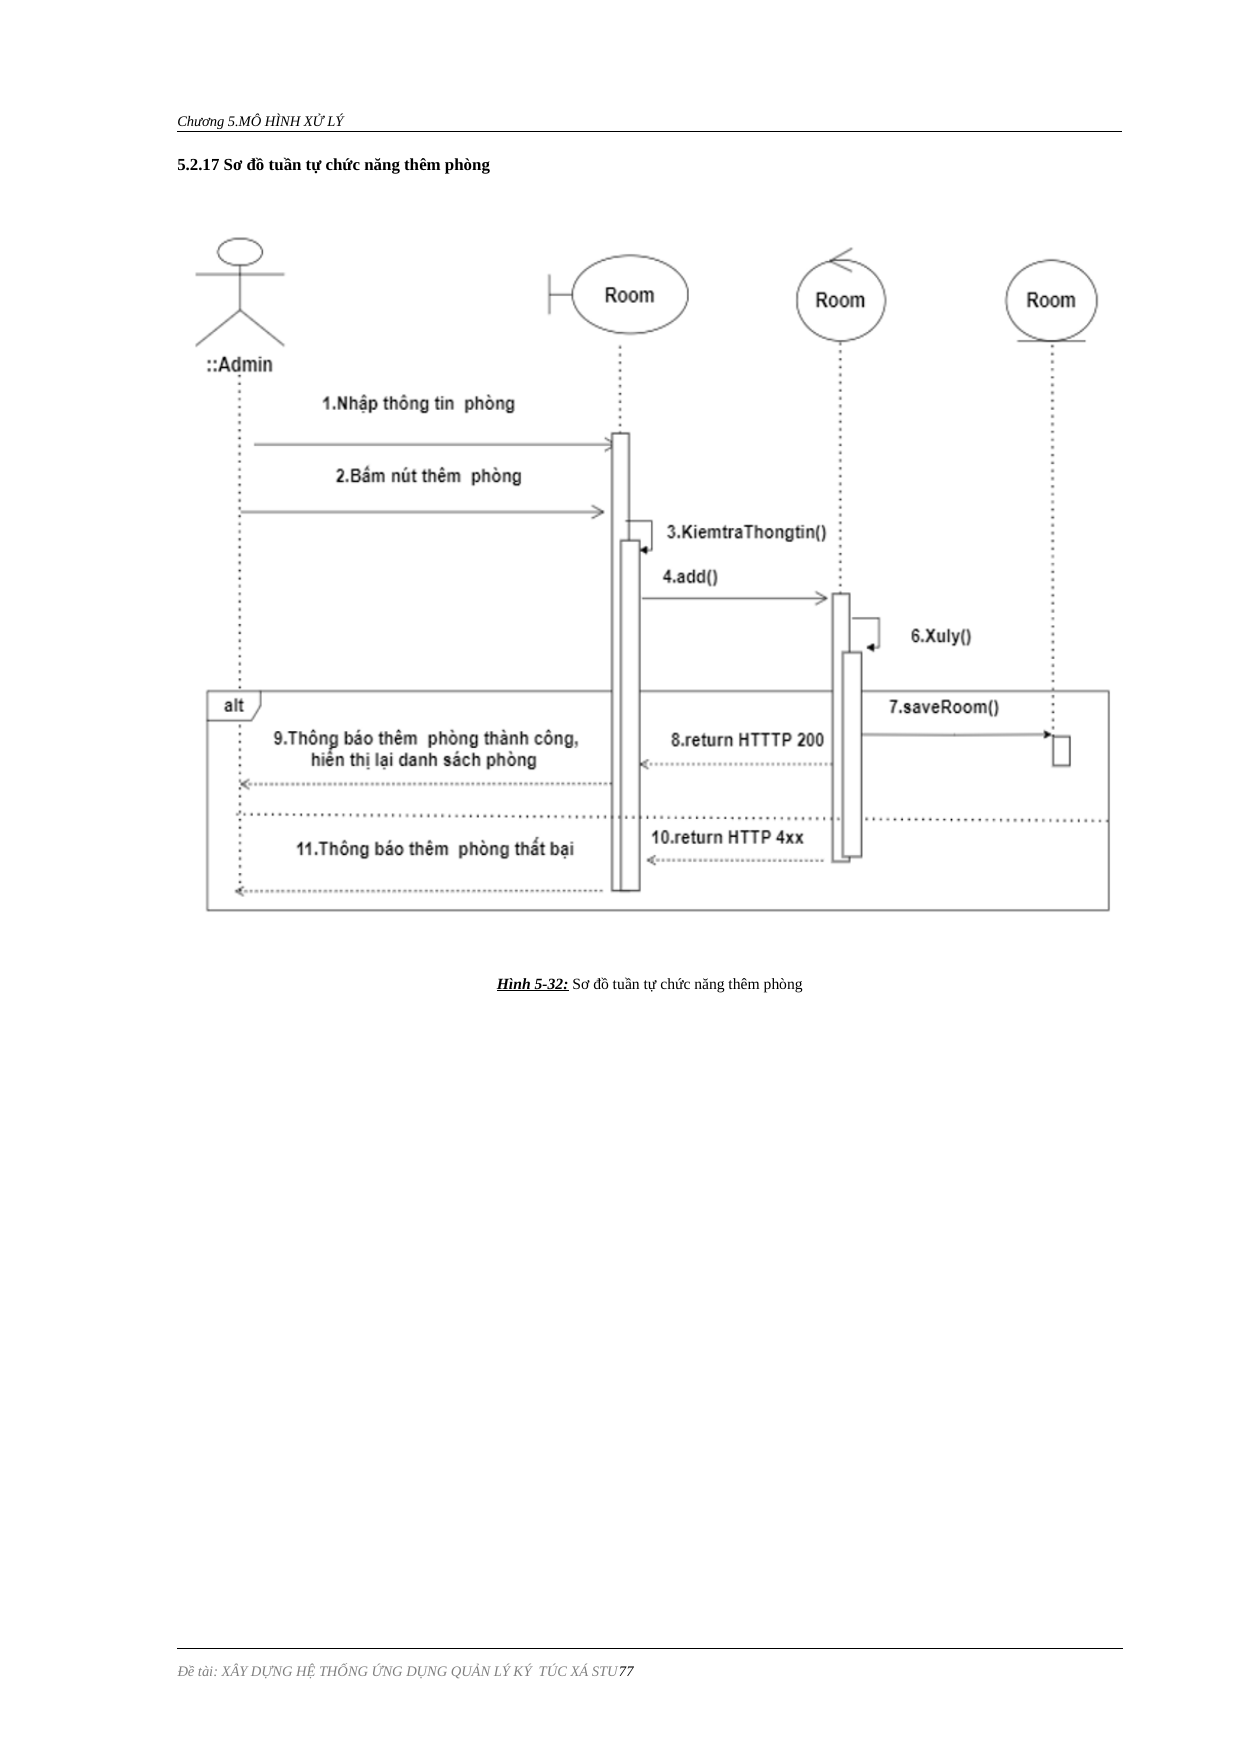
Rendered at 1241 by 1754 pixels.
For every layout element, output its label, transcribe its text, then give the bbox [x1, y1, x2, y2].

picture [177, 198, 1122, 934]
subtitle 5.2.17 Sơ đồ tuần tự chức năng thêm phòng [177, 132, 1122, 174]
text Hình 5-32: Sơ đồ tuần tự chức năng thêm phòng [177, 962, 1122, 993]
